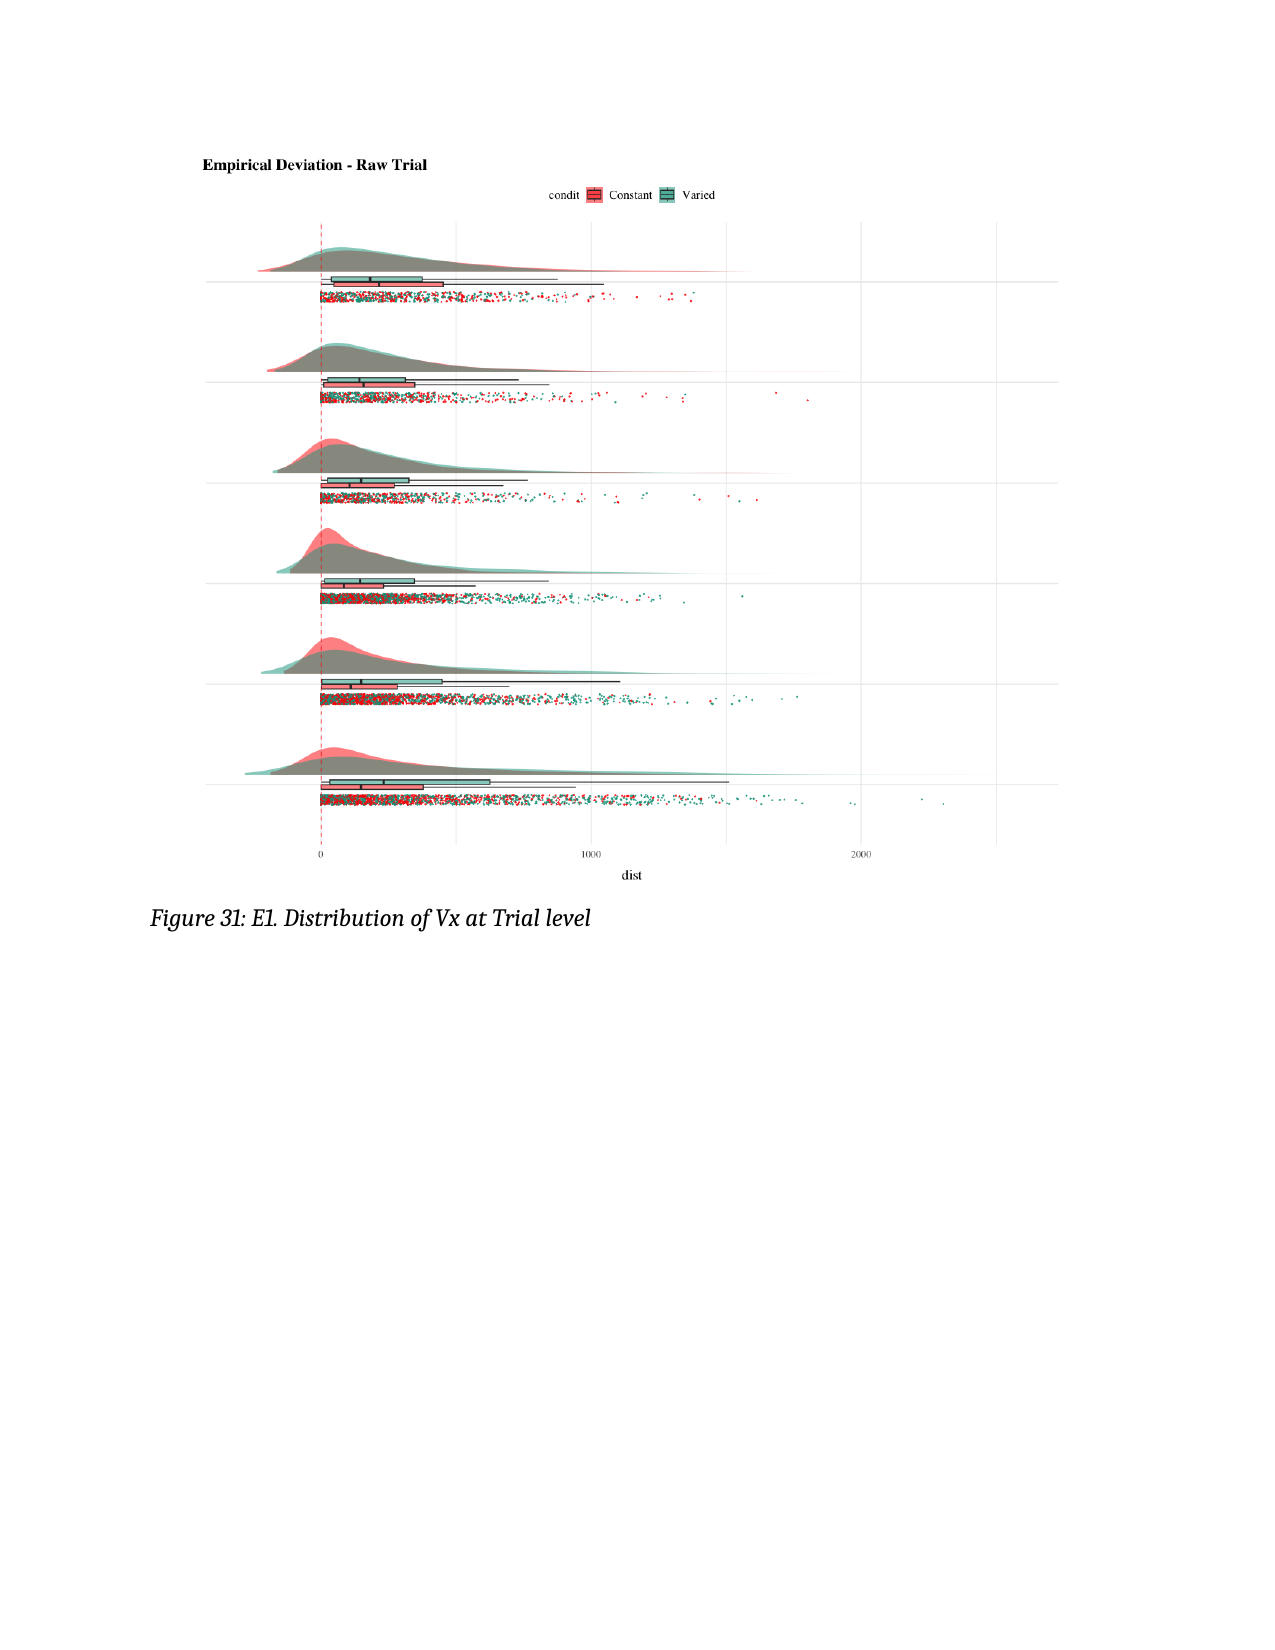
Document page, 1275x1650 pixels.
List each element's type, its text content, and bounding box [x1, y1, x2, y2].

picture [188, 153, 1064, 883]
table_header Figure 31: E1. Distribution of Vx at Trial level [139, 150, 1114, 945]
